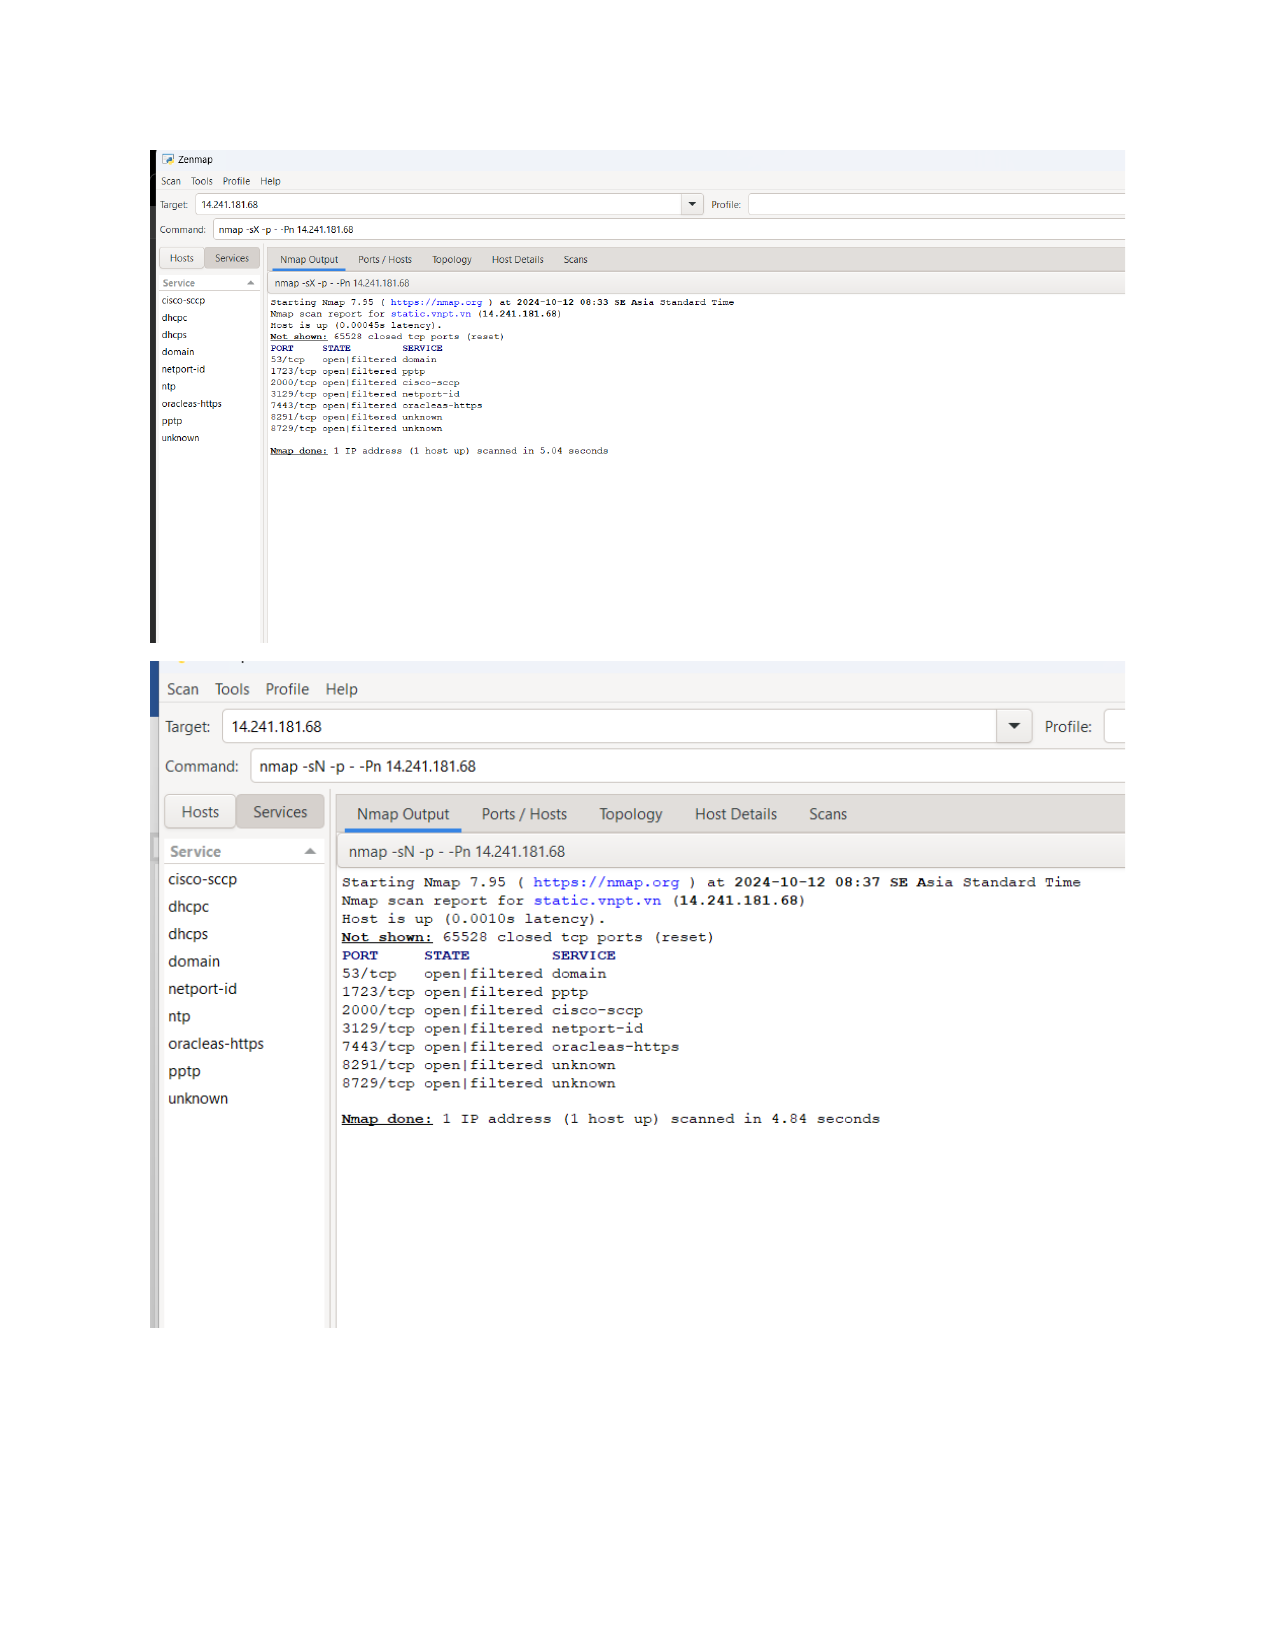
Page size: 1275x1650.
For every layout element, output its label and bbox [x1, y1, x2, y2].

picture [150, 150, 1125, 643]
picture [150, 661, 1125, 1328]
